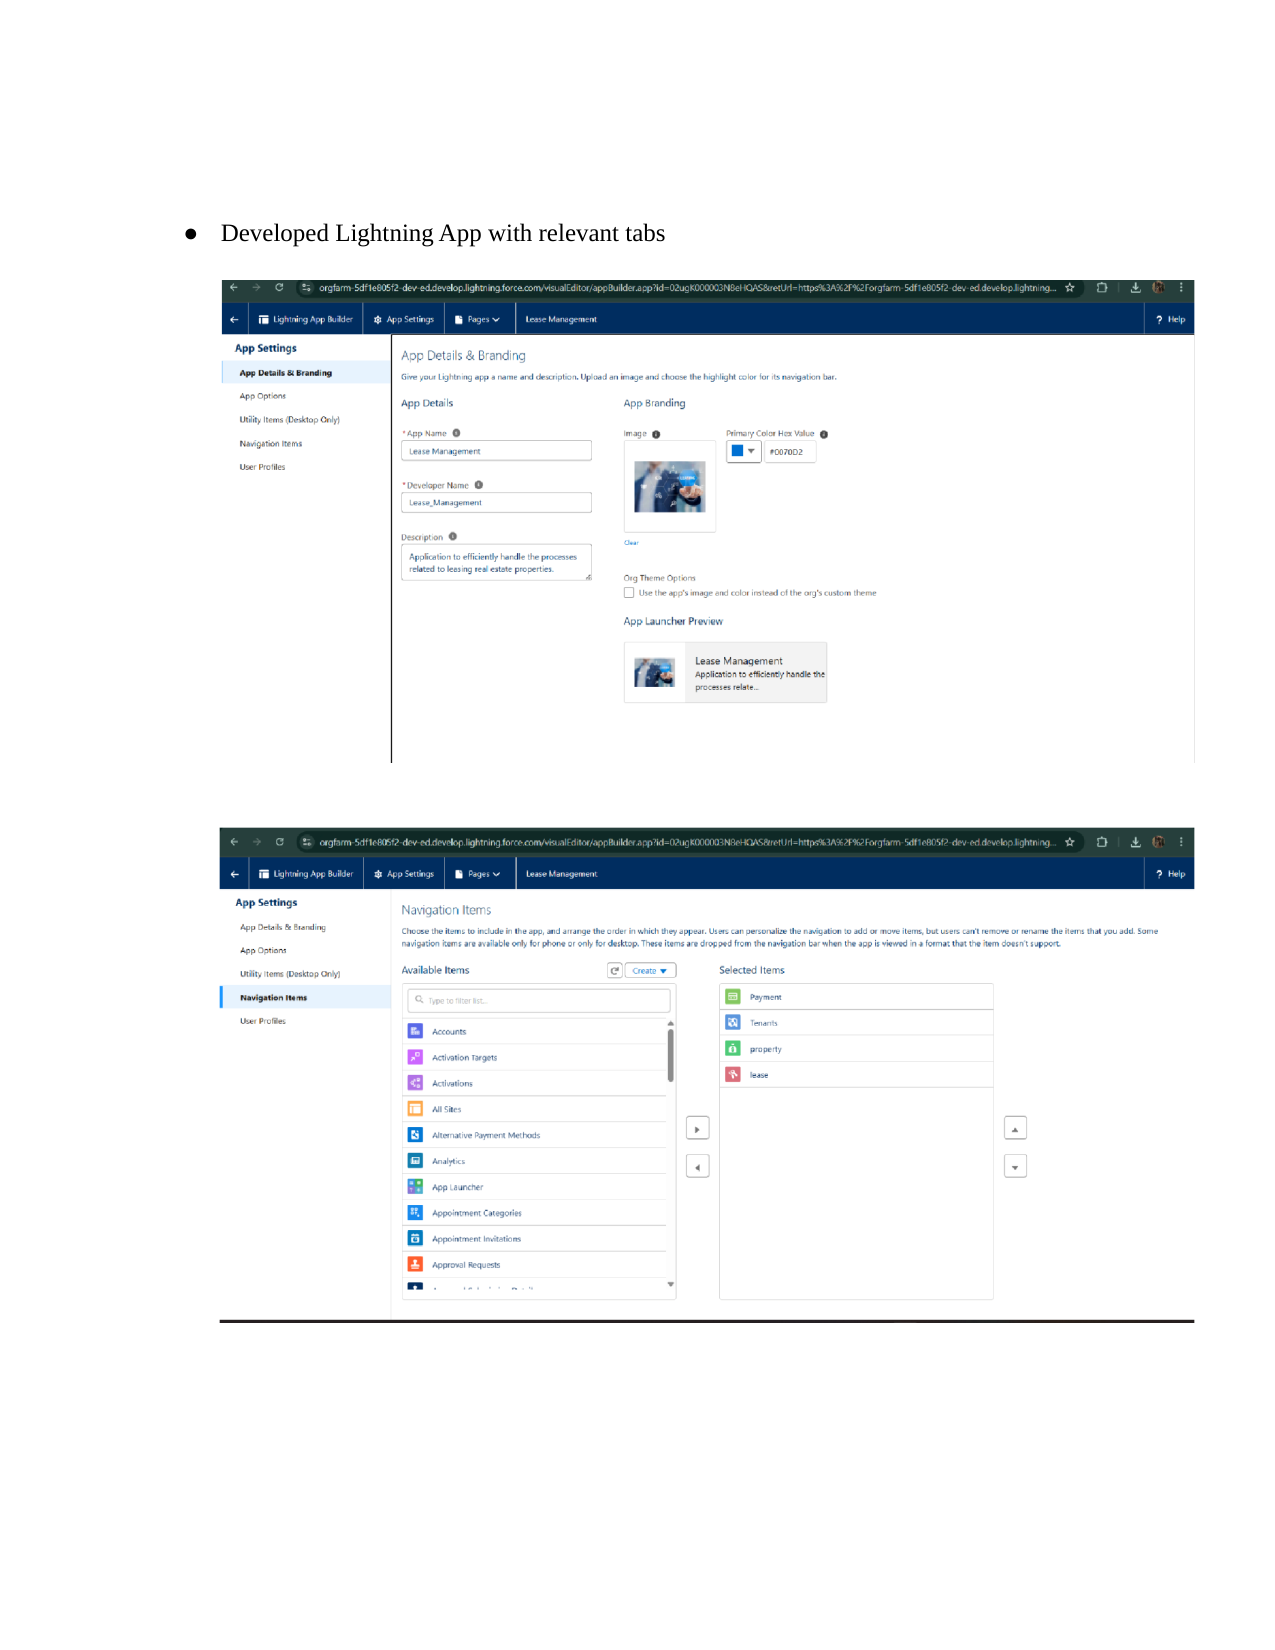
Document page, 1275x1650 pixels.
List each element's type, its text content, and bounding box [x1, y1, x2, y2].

list Developed Lightning App with relevant tabs [183, 217, 1168, 246]
picture [221, 280, 1195, 763]
picture [219, 827, 1195, 1323]
